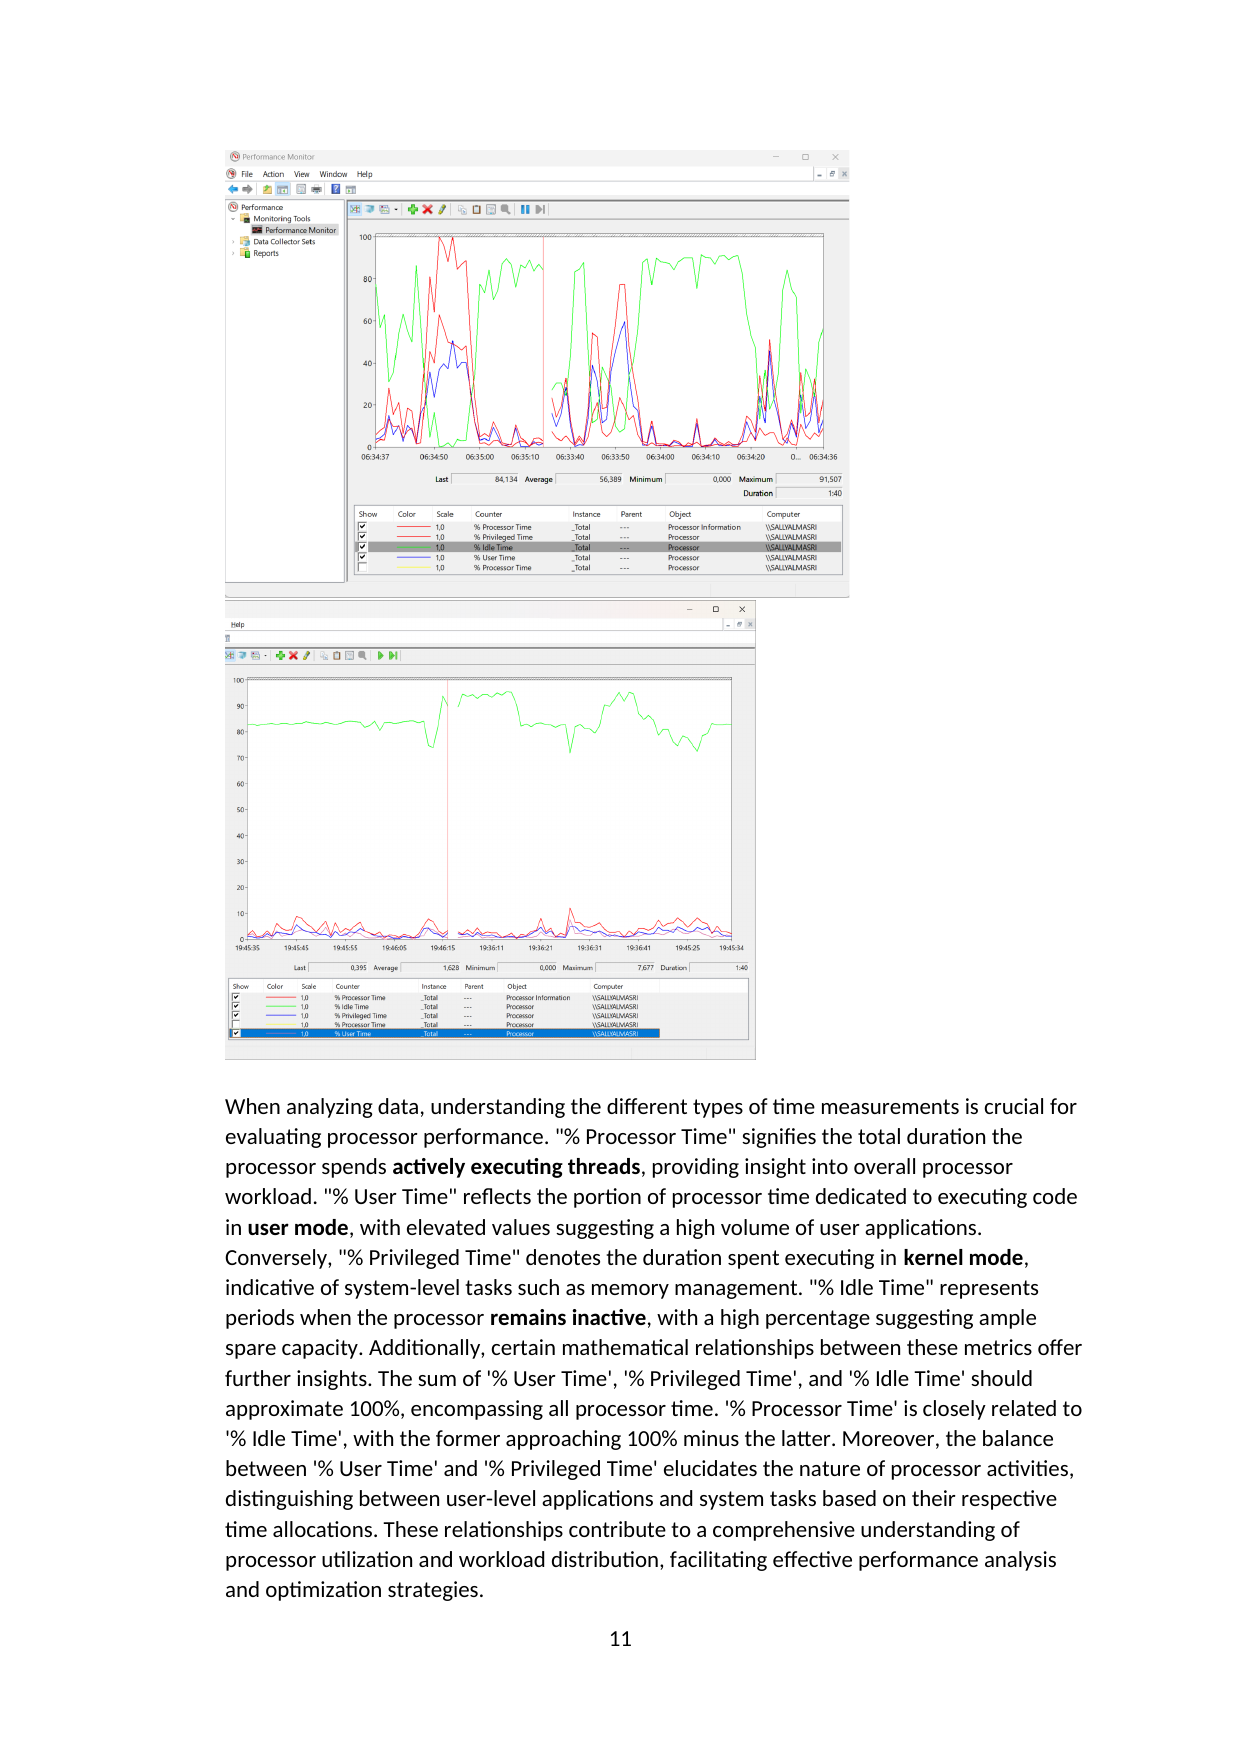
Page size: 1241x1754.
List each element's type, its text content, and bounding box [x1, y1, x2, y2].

picture [225, 600, 756, 1060]
picture [225, 150, 850, 598]
